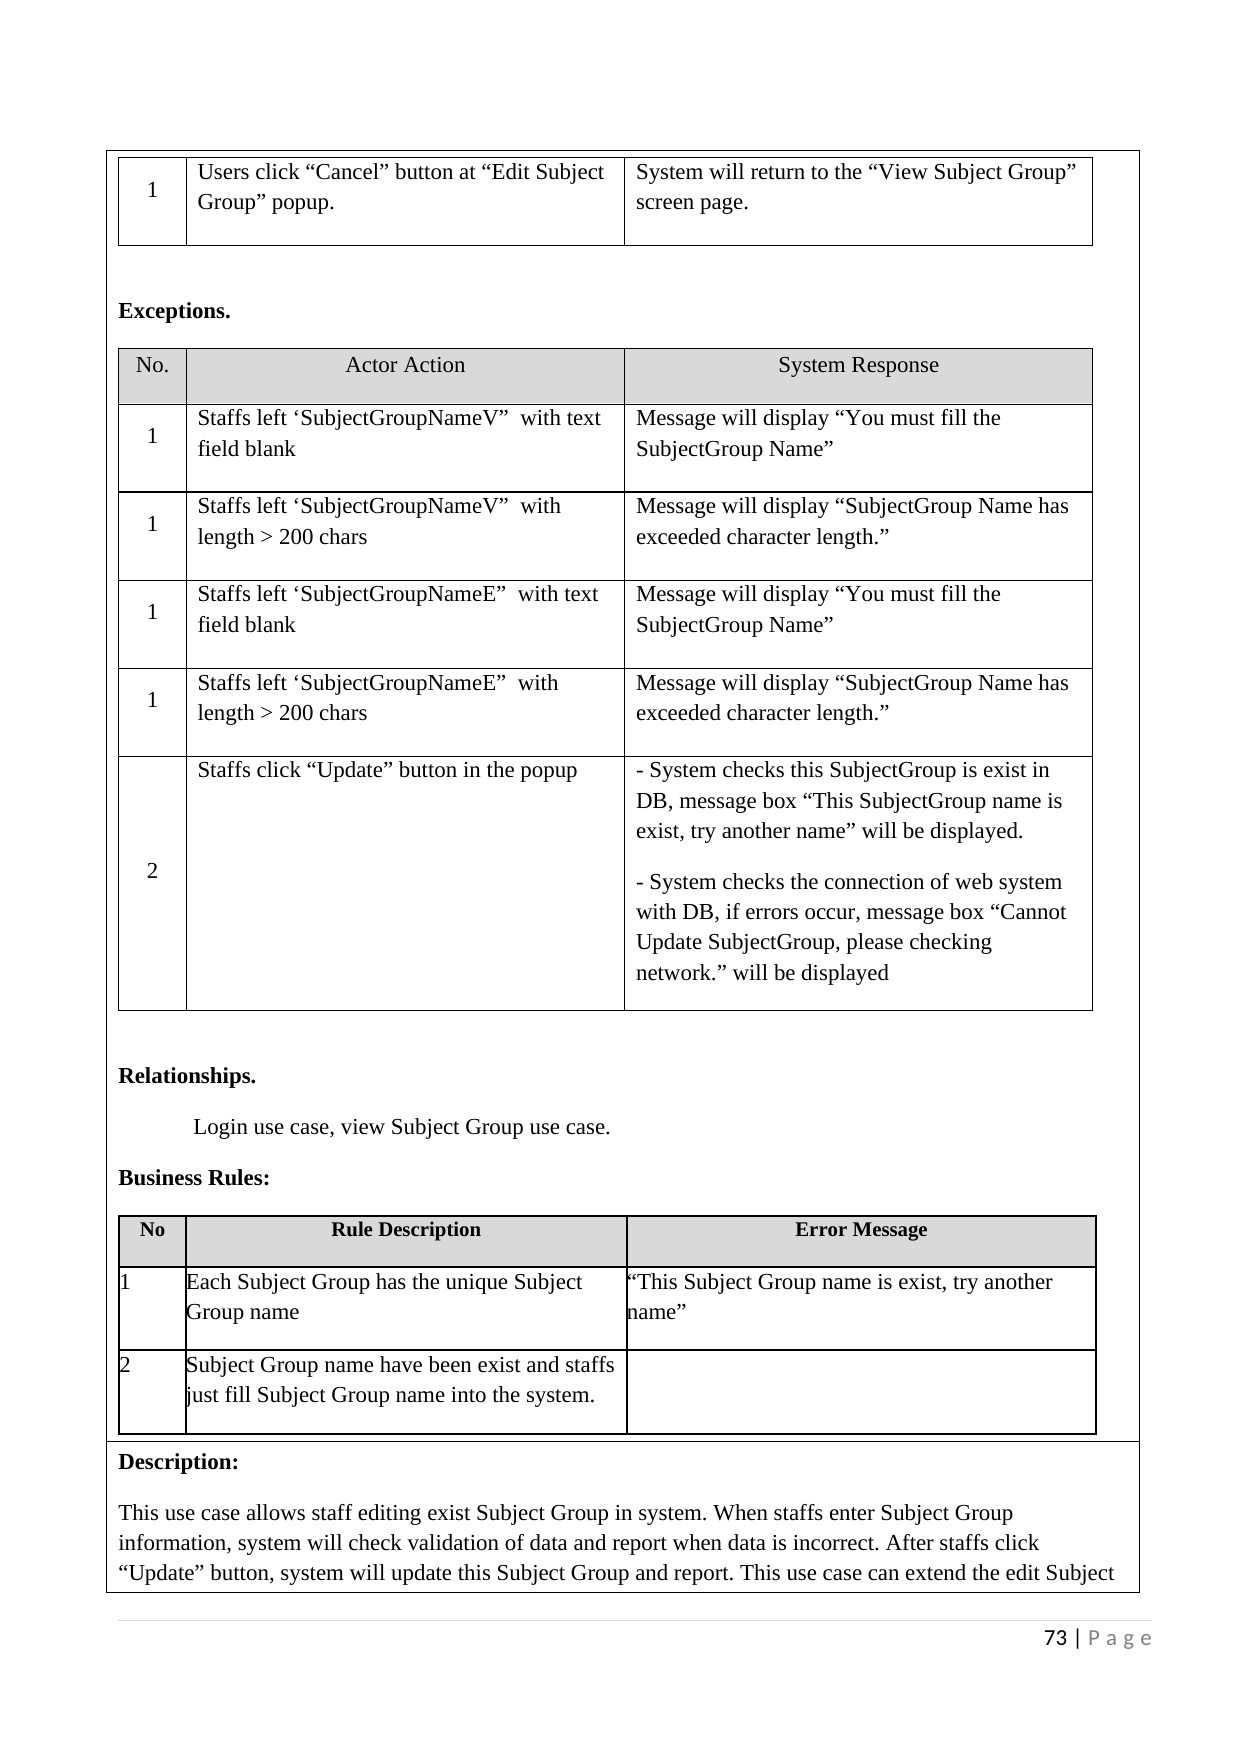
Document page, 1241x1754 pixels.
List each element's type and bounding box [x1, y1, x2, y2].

table_cell [107, 151, 1139, 1441]
table_cell [107, 1442, 1139, 1592]
